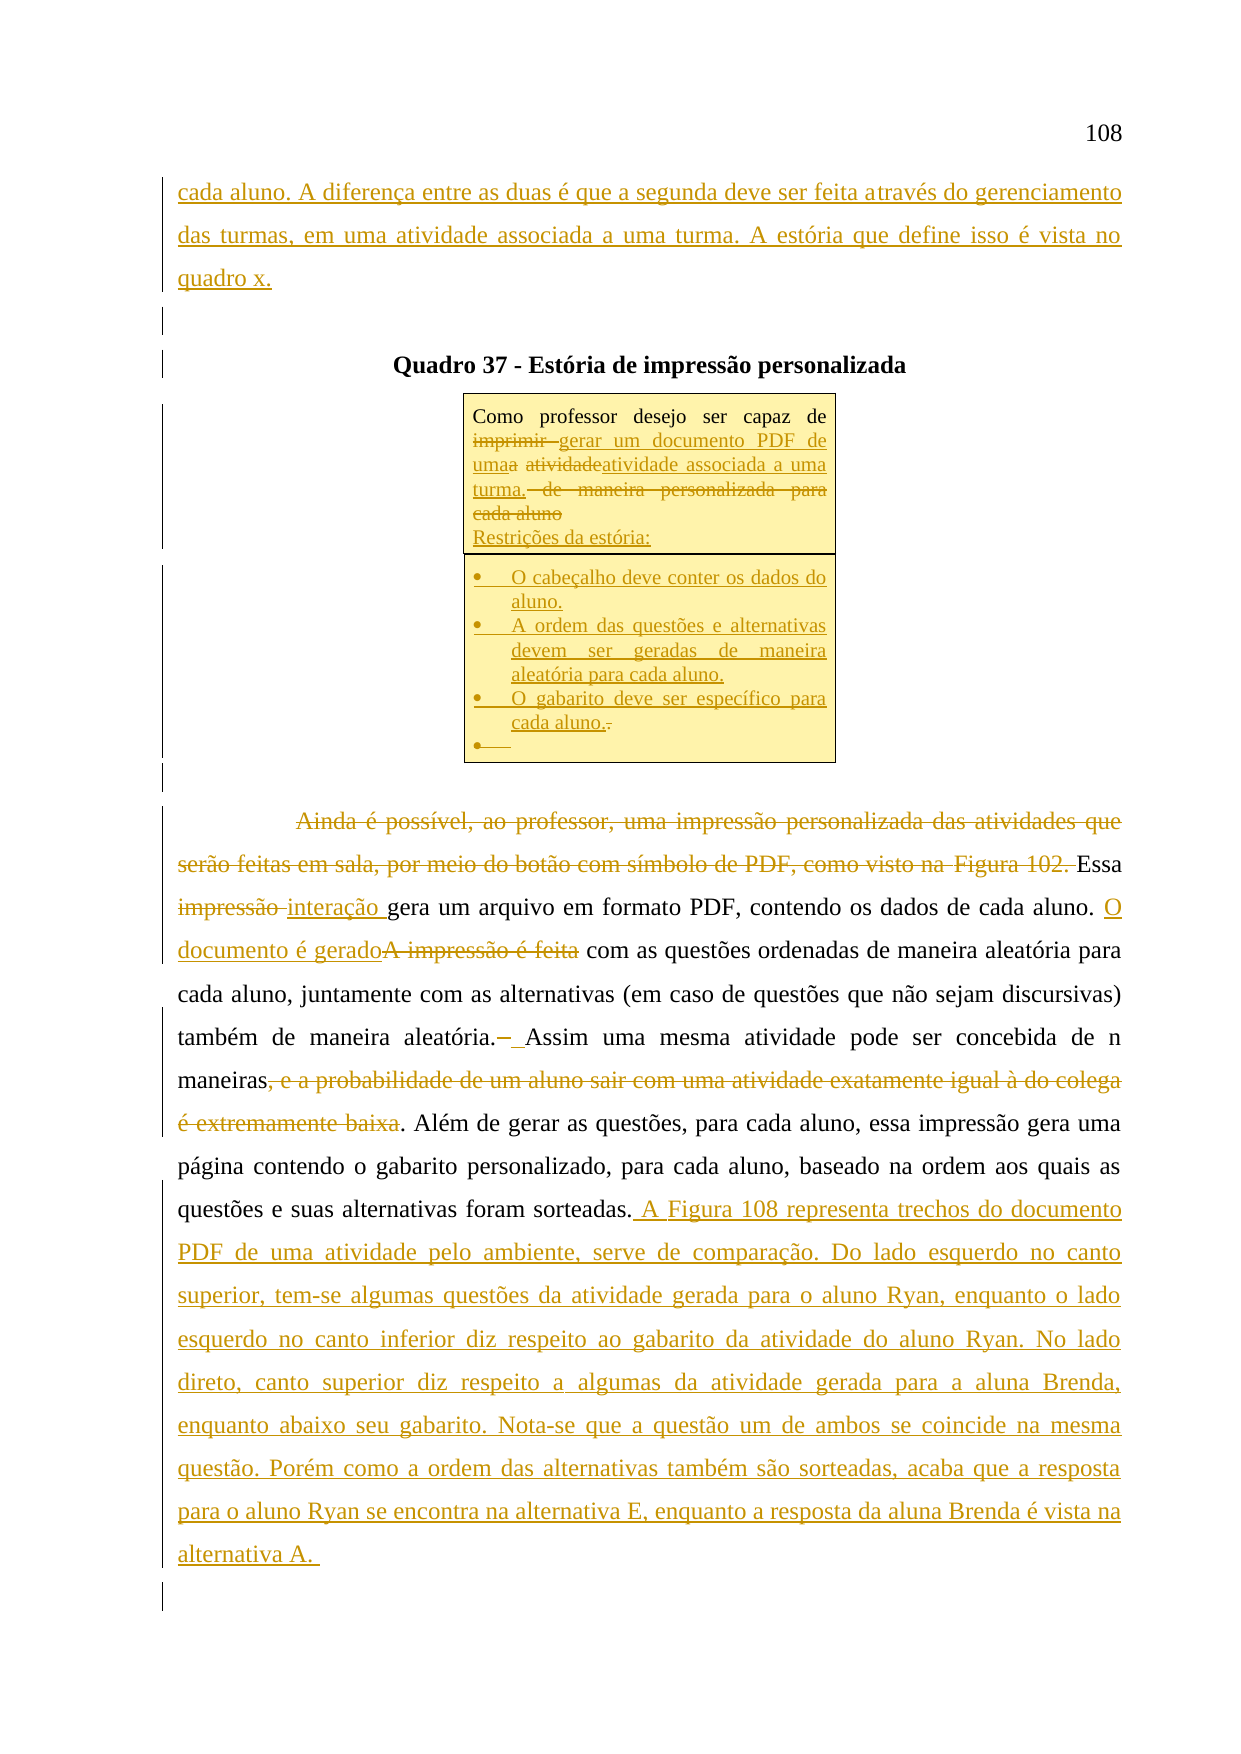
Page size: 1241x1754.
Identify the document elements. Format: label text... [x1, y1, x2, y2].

text Como professor desejo ser capaz de [464, 394, 835, 513]
text Essa gera um arquivo em formato PDF, contendo os dados de cada aluno. com as questões ordenadas de maneira aleatória para cada aluno, juntamente com as alternativas (em caso de questões que não sejam discursivas) também de maneira aleatória.Assim uma mesma atividade pode ser concebida de n maneiras. Além de gerar as questões, para cada aluno, essa impressão gera uma página contendo o gabarito personalizado, para cada aluno, baseado na ordem aos quais as questões e suas alternativas foram sorteadas. [177, 806, 1122, 1262]
text Essa gera um arquivo em formato PDF, contendo os dados de cada aluno. com as questões ordenadas de maneira aleatória para cada aluno, juntamente com as alternativas (em caso de questões que não sejam discursivas) também de maneira aleatória.Assim uma mesma atividade pode ser concebida de n maneiras. Além de gerar as questões, para cada aluno, essa impressão gera uma página contendo o gabarito personalizado, para cada aluno, baseado na ordem aos quais as questões e suas alternativas foram sorteadas. [177, 1263, 1122, 1435]
text Quadro - Estória de impressão personalizada [177, 350, 1122, 378]
text Essa gera um arquivo em formato PDF, contendo os dados de cada aluno. com as questões ordenadas de maneira aleatória para cada aluno, juntamente com as alternativas (em caso de questões que não sejam discursivas) também de maneira aleatória.Assim uma mesma atividade pode ser concebida de n maneiras. Além de gerar as questões, para cada aluno, essa impressão gera uma página contendo o gabarito personalizado, para cada aluno, baseado na ordem aos quais as questões e suas alternativas foram sorteadas. [177, 1436, 1122, 1568]
